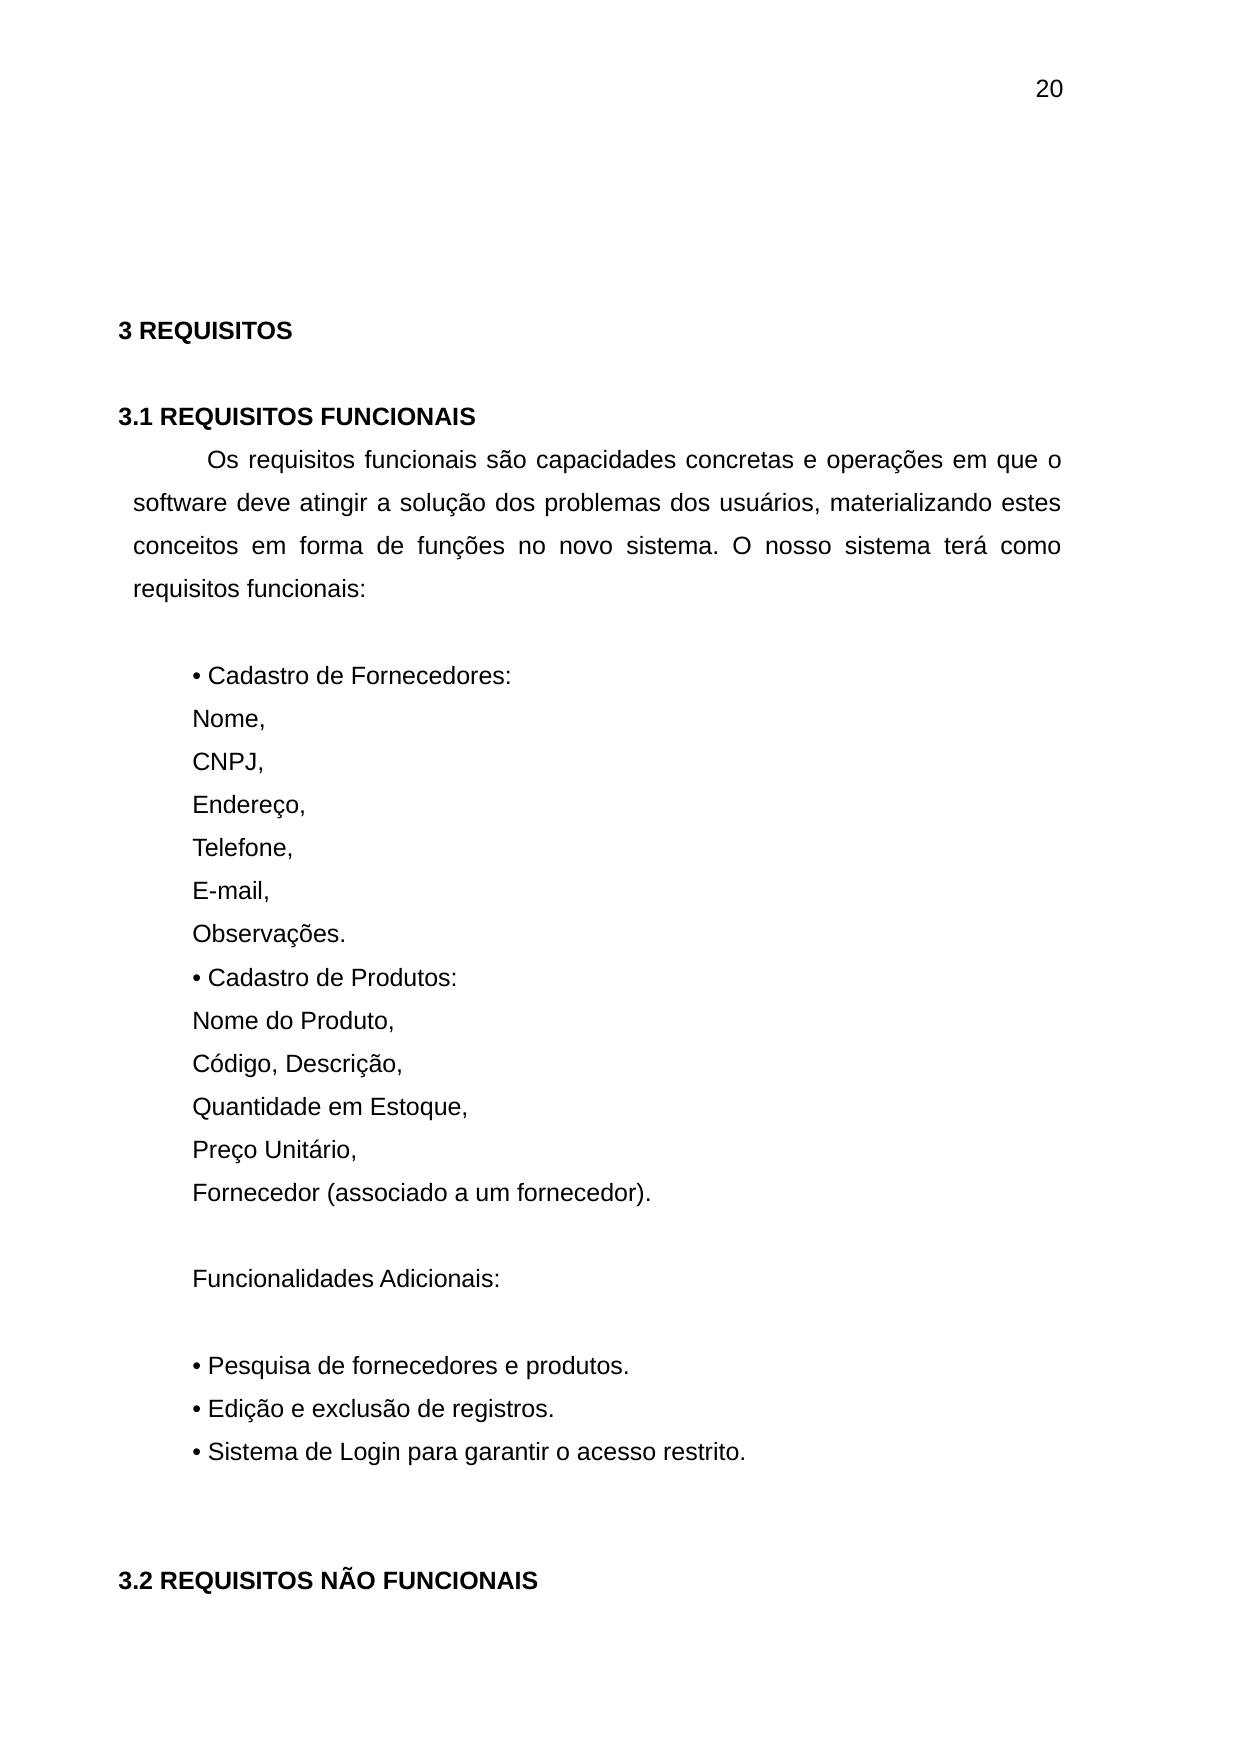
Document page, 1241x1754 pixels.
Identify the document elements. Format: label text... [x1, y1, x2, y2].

text • Edição e exclusão de registros. [118, 1394, 1063, 1423]
text Preço Unitário, [118, 1135, 1063, 1164]
text Os requisitos funcionais são capacidades concretas e operações em que o software deve atingir a solução dos problemas dos usuários, materializando estes conceitos em forma de funções no novo sistema. O nosso sistema terá como requisitos funcionais: [133, 445, 1063, 603]
text • Cadastro de Fornecedores: [118, 661, 1063, 689]
text • Pesquisa de fornecedores e produtos. [118, 1351, 1063, 1379]
text Observações. [118, 919, 1063, 948]
text Telefone, [118, 833, 1063, 862]
text 3.2 REQUISITOS NÃO FUNCIONAIS [118, 1566, 1063, 1595]
text 3 REQUISITOS [0, 316, 1063, 344]
text Endereço, [118, 790, 1063, 819]
text Quantidade em Estoque, [118, 1092, 1063, 1121]
text Fornecedor (associado a um fornecedor). [118, 1178, 1063, 1207]
text Nome do Produto, [118, 1006, 1063, 1034]
text 3.1 REQUISITOS FUNCIONAIS [0, 402, 1063, 431]
text Funcionalidades Adicionais: [118, 1264, 1063, 1293]
text CNPJ, [118, 747, 1063, 776]
text Código, Descrição, [118, 1049, 1063, 1078]
text • Sistema de Login para garantir o acesso restrito. [118, 1437, 1063, 1466]
text E-mail, [118, 876, 1063, 905]
text Nome, [118, 704, 1063, 733]
text • Cadastro de Produtos: [118, 963, 1063, 991]
